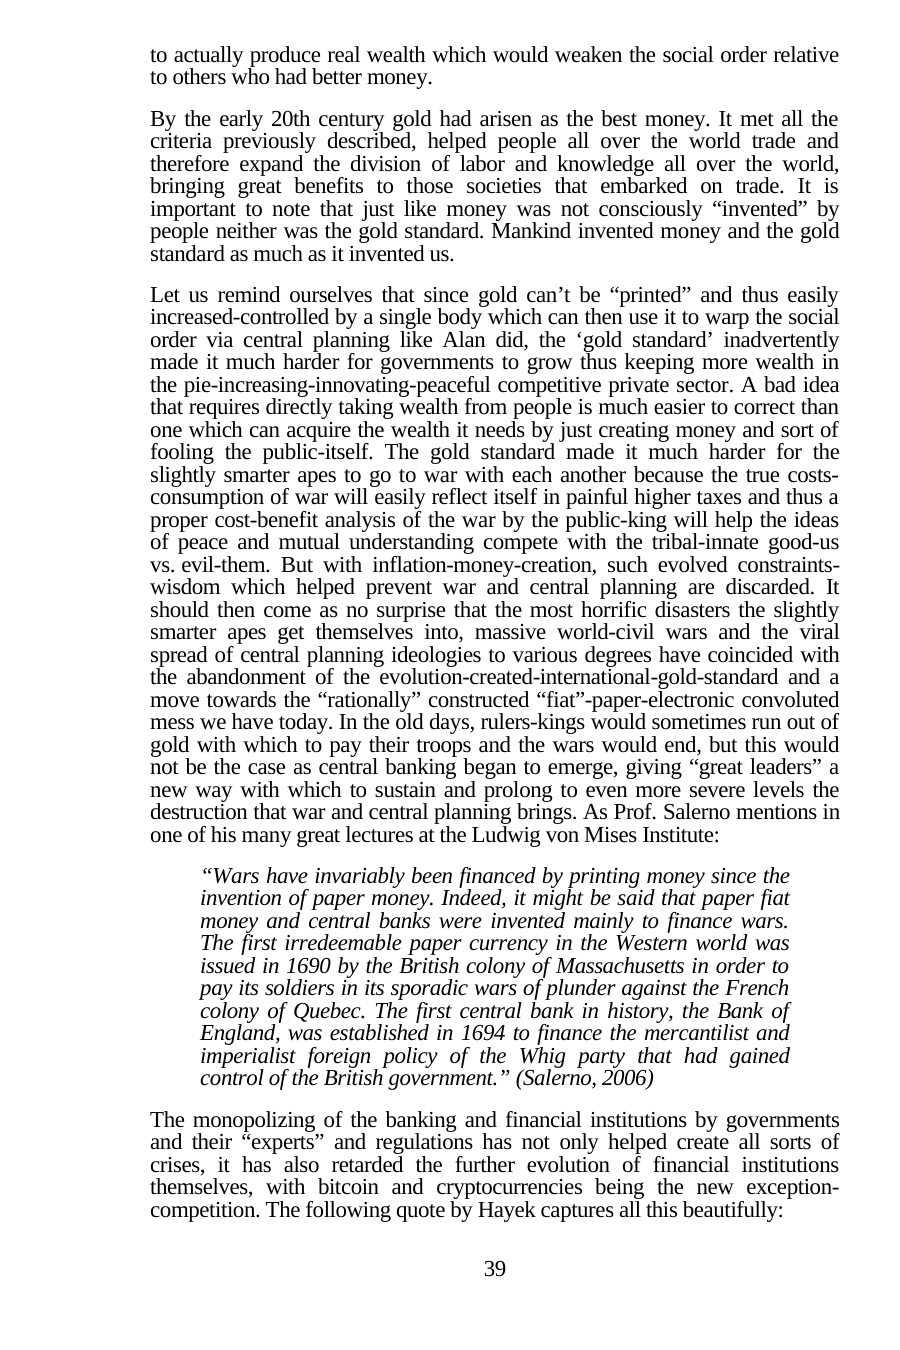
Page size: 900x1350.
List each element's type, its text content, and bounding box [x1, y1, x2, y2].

text Let us remind ourselves that since gold can’t be “printed” and thus easily increased-controlled by a single body which can then use it to warp the social order via central planning like Alan did, the ‘gold standard’ inadvertently made it much harder for governments to grow thus keeping more wealth in the pie-increasing-innovating-peaceful competitive private sector. A bad idea that requires directly taking wealth from people is much easier to correct than one which can acquire the wealth it needs by just creating money and sort of fooling the public-itself. The gold standard made it much harder for the slightly smarter apes to go to war with each another because the true costs-consumption of war will easily reflect itself in painful higher taxes and thus a proper cost-benefit analysis of the war by the public-king will help the ideas of peace and mutual understanding compete with the tribal-innate good-us vs. evil-them. But with inflation-money-creation, such evolved constraints-wisdom which helped prevent war and central planning are discarded. It should then come as no surprise that the most horrific disasters the slightly smarter apes get themselves into, massive world-civil wars and the viral spread of central planning ideologies to various degrees have coincided with the abandonment of the evolution-created-international-gold-standard and a move towards the “rationally” constructed “fiat”-paper-electronic convoluted mess we have today. In the old days, rulers-kings would sometimes run out of gold with which to pay their troops and the wars would end, but this would not be the case as central banking began to emerge, giving “great leaders” a new way with which to sustain and prolong to even more severe levels the destruction that war and central planning brings. As Prof. Salerno mentions in one of his many great lectures at the Ludwig von Mises Institute: [150, 285, 840, 847]
text By the early 20th century gold had arisen as the best money. It met all the criteria previously described, helped people all over the world trade and therefore expand the division of labor and knowledge all over the world, bringing great benefits to those societies that embarked on trade. It is important to note that just like money was not consciously “invented” by people neither was the gold standard. Mankind invented money and the gold standard as much as it invented us. [150, 109, 840, 266]
text “Wars have invariably been financed by printing money since the invention of paper money. Indeed, it might be said that paper fiat money and central banks were invented mainly to finance wars. The first irredeemable paper currency in the Western world was issued in 1690 by the British colony of Massachusetts in order to pay its soldiers in its sporadic wars of plunder against the French colony of Quebec. The first central bank in history, the Bank of England, was established in 1694 to finance the mercantilist and imperialist foreign policy of the Whig party that had gained control of the British government.” (Salerno, 2006) [200, 866, 790, 1091]
text The monopolizing of the banking and financial institutions by governments and their “experts” and regulations has not only helped create all sorts of crises, it has also retarded the further evolution of financial institutions themselves, with bitcoin and cryptocurrencies being the new exception-competition. The following quote by Hayek captures all this beautifully: [150, 1109, 840, 1222]
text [150, 45, 840, 90]
